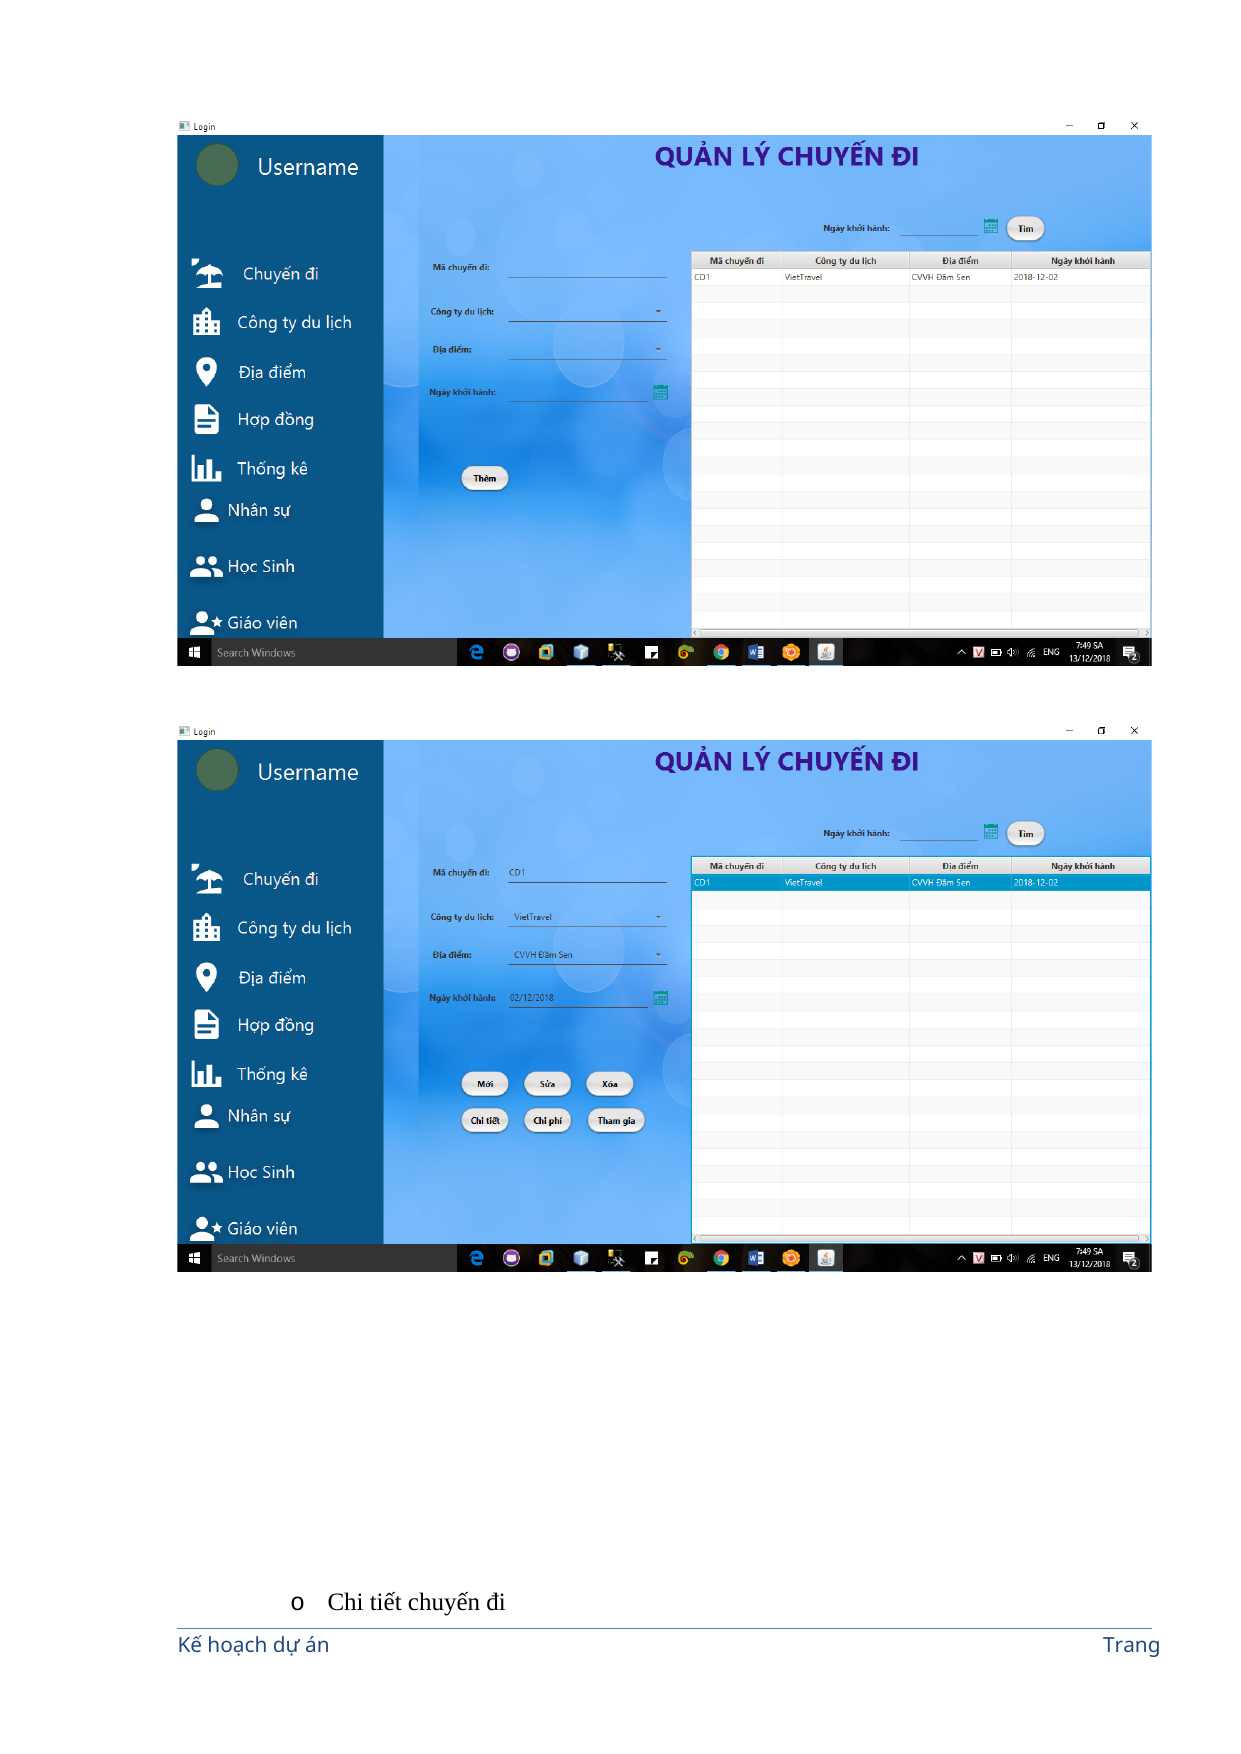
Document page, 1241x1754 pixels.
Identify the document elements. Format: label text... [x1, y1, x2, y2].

picture [693, 891, 1149, 1242]
picture [177, 723, 1152, 1272]
list Chi tiết chuyến đi [290, 1587, 1152, 1618]
picture [693, 858, 1149, 873]
picture [177, 118, 1152, 666]
